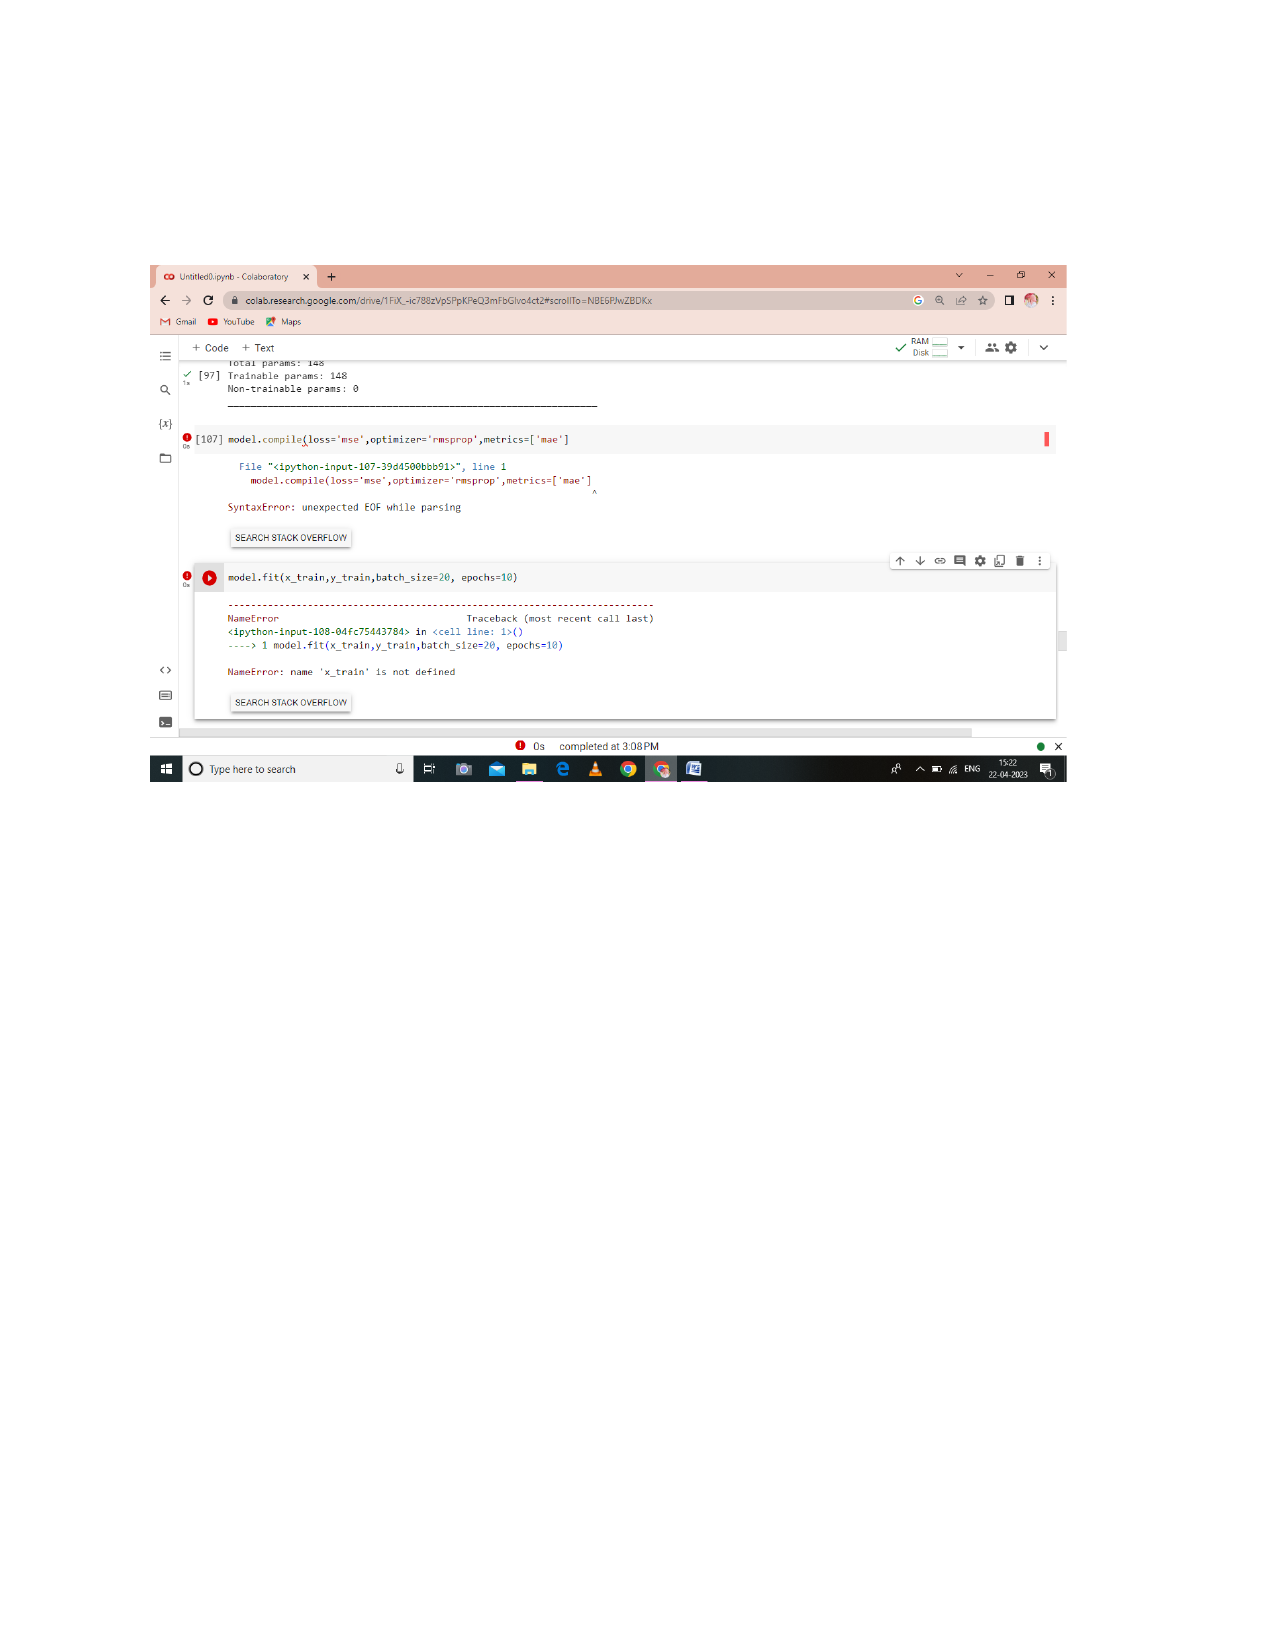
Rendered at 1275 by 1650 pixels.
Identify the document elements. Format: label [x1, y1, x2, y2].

picture [150, 265, 1067, 782]
